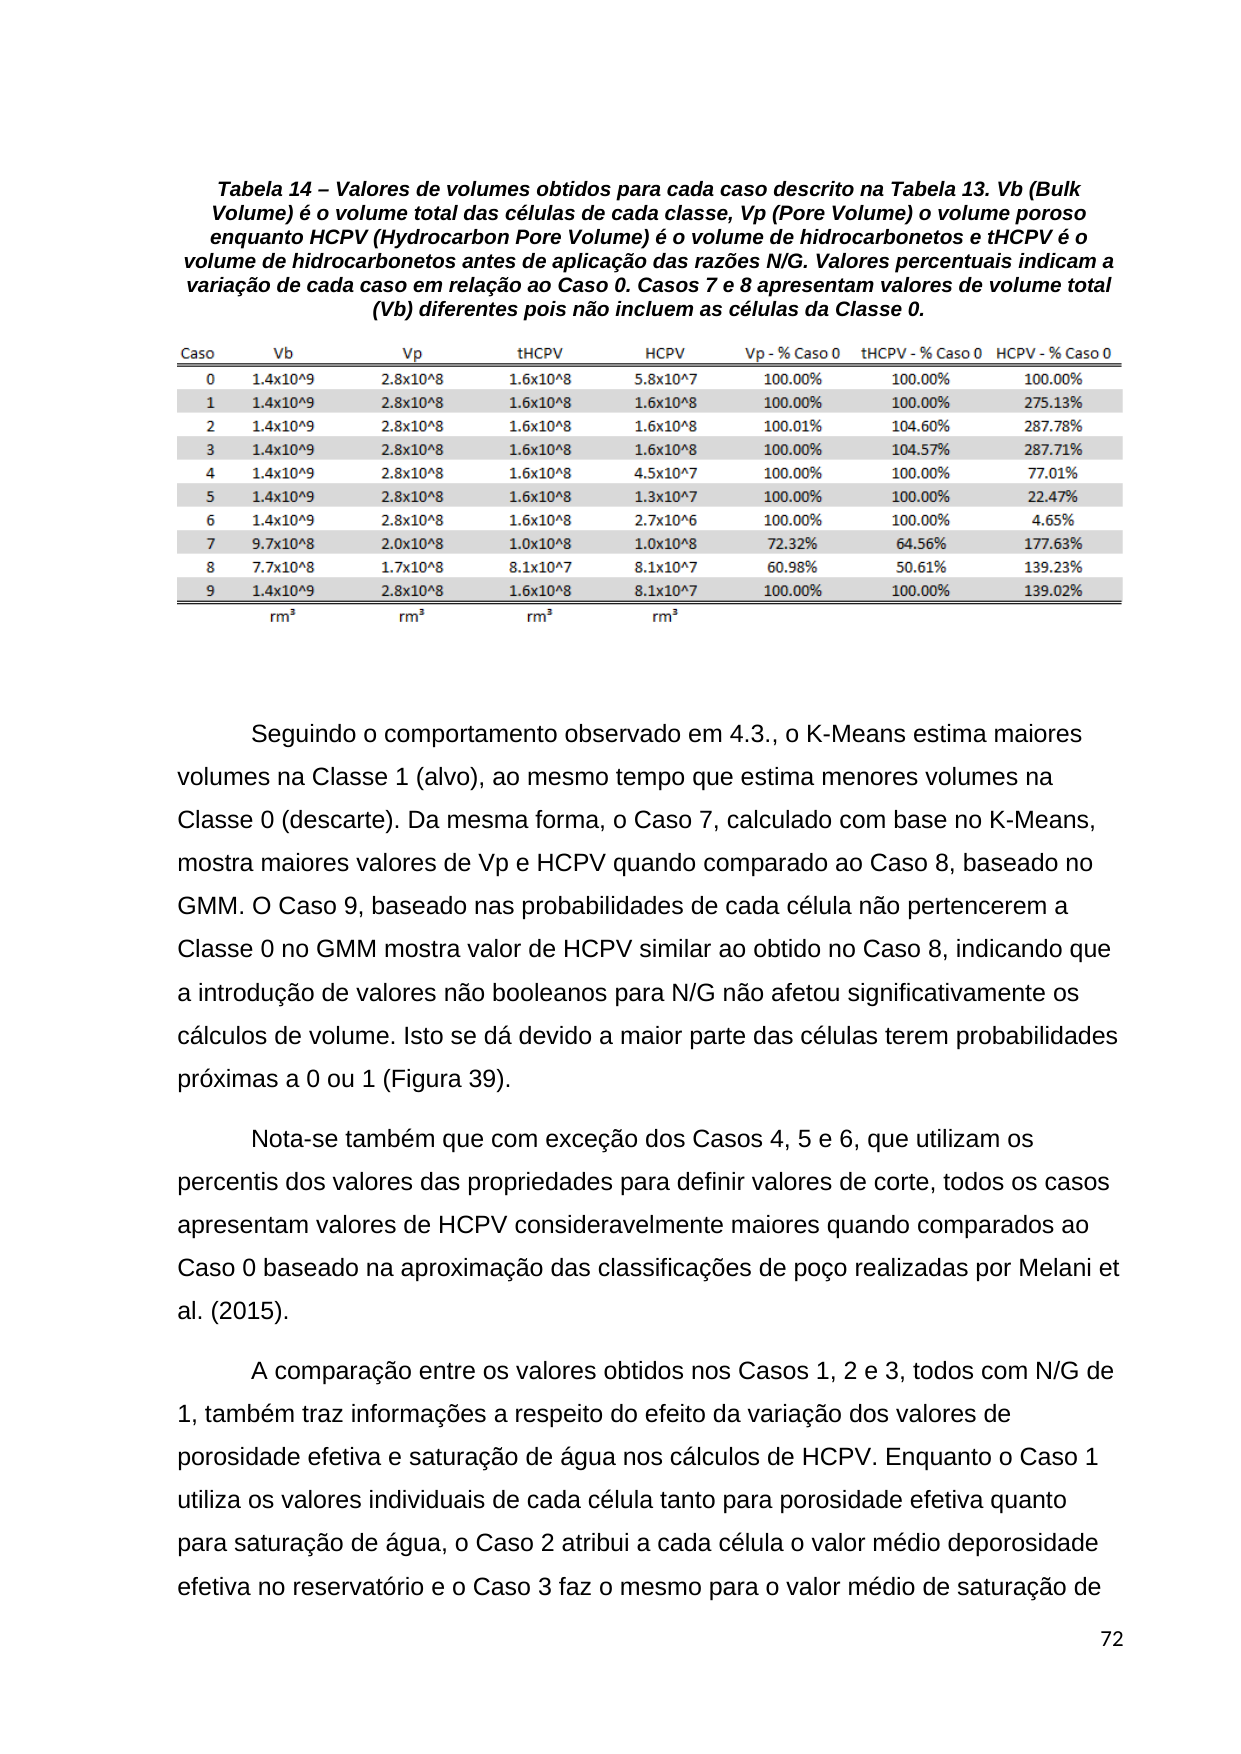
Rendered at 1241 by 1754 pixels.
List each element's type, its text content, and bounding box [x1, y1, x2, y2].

text Seguindo o comportamento observado em 4.3., o K-Means estima maiores volumes na Classe 1 (alvo), ao mesmo tempo que estima menores volumes na Classe 0 (descarte). Da mesma forma, o Caso 7, calculado com base no K-Means, mostra maiores valores de Vp e HCPV quando comparado ao Caso 8, baseado no GMM. O Caso 9, baseado nas probabilidades de cada célula não pertencerem a Classe 0 no GMM mostra valor de HCPV similar ao obtido no Caso 8, indicando que a introdução de valores não booleanos para N/G não afetou significativamente os cálculos de volume. Isto se dá devido a maior parte das células terem probabilidades próximas a 0 ou 1 (Figura 39). [177, 719, 1123, 1093]
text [177, 1356, 1123, 1600]
picture [177, 341, 1124, 629]
text Nota-se também que com exceção dos Casos 4, 5 e 6, que utilizam os percentis dos valores das propriedades para definir valores de corte, todos os casos apresentam valores de HCPV consideravelmente maiores quando comparados ao Caso 0 baseado na aproximação das classificações de poço realizadas por Melani et al. (2015). [177, 1124, 1123, 1325]
text Tabela 14 – Valores de volumes obtidos para cada caso descrito na Tabela 13. Vb (Bulk Volume) é o volume total das células de cada classe, Vp (Pore Volume) o volume poroso enquanto HCPV (Hydrocarbon Pore Volume) é o volume de hidrocarbonetos e tHCPV é o volume de hidrocarbonetos antes de aplicação das razões N/G. Valores percentuais indicam a variação de cada caso em relação ao Caso 0. Casos 7 e 8 apresentam valores de volume total (Vb) diferentes pois não incluem as células da Classe 0. [177, 177, 1123, 321]
